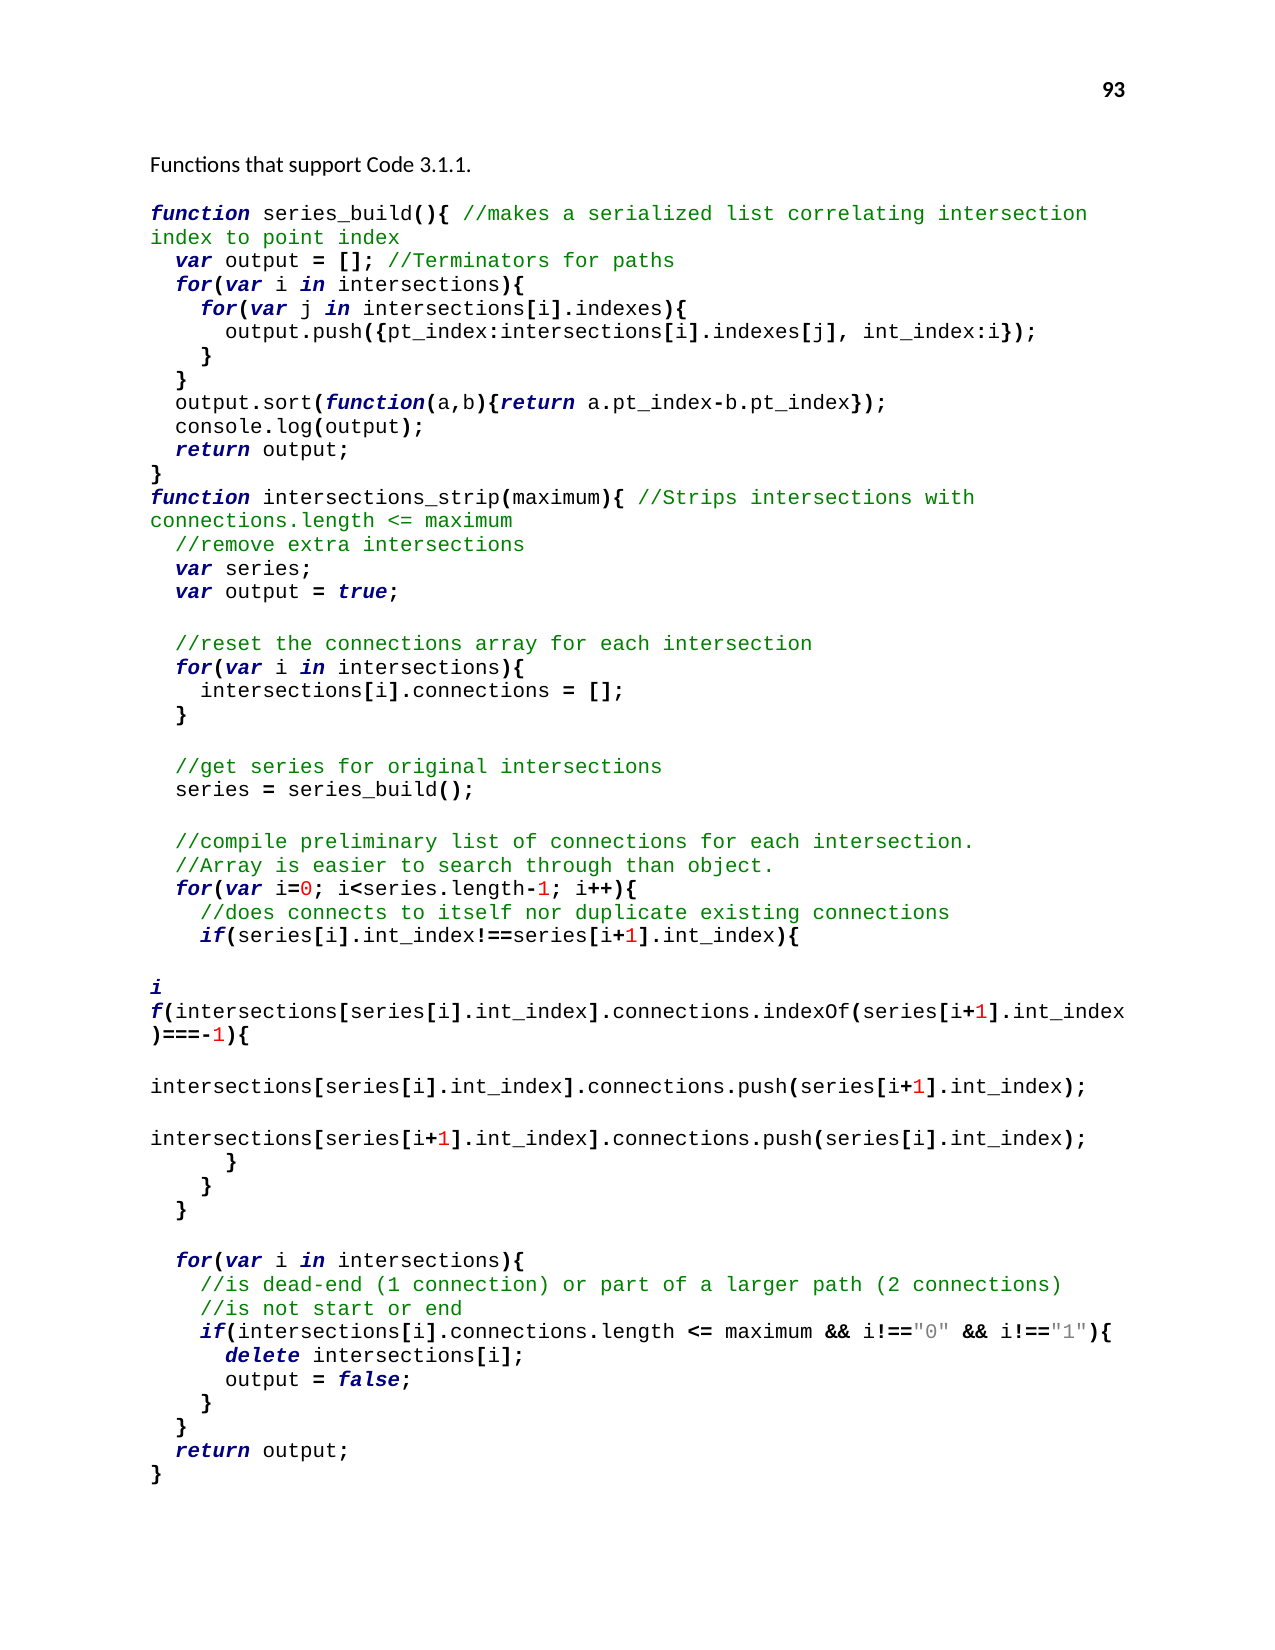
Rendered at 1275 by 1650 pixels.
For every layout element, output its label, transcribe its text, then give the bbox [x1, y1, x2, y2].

text } [150, 704, 1125, 728]
text if(intersections[series[i].int_index].connections.indexOf(series[i+1].int_index)===-1){ [150, 949, 1125, 1048]
text } [150, 345, 1125, 368]
text intersections[series[i].int_index].connections.push(series[i+1].int_index); [150, 1048, 1125, 1100]
text var output = []; //Terminators for paths [150, 250, 1125, 274]
text //does connects to itself nor duplicate existing connections [150, 902, 1125, 926]
text return output; [150, 439, 1125, 463]
text } [150, 1416, 1125, 1439]
text return output; [150, 1439, 1125, 1463]
text //reset the connections array for each intersection [150, 633, 1125, 657]
text for(var j in intersections[i].indexes){ [150, 298, 1125, 321]
text for(var i in intersections){ [150, 657, 1125, 680]
text } [150, 463, 1125, 487]
text Functions that support Code 3.1.1. [150, 150, 1125, 178]
text } [150, 1151, 1125, 1175]
text for(var i=0; i<series.length-1; i++){ [150, 878, 1125, 902]
text if(intersections[i].connections.length <= maximum && i!=="0" && i!=="1"){ [150, 1321, 1125, 1345]
text output.push({pt_index:intersections[i].indexes[j], int_index:i}); [150, 321, 1125, 345]
text function series_build(){ //makes a serialized list correlating intersection index to point index [150, 203, 1125, 250]
text //remove extra intersections [150, 534, 1125, 558]
text var output = true; [150, 581, 1125, 605]
text } [150, 1175, 1125, 1199]
text series = series_build(); [150, 779, 1125, 803]
text output = false; [150, 1369, 1125, 1392]
text } [150, 1392, 1125, 1416]
text } [150, 368, 1125, 392]
text //is not start or end [150, 1298, 1125, 1321]
text delete intersections[i]; [150, 1345, 1125, 1369]
text intersections[series[i+1].int_index].connections.push(series[i].int_index); [150, 1100, 1125, 1151]
text } [150, 1199, 1125, 1222]
text } [150, 1463, 1125, 1487]
text if(series[i].int_index!==series[i+1].int_index){ [150, 926, 1125, 949]
text function intersections_strip(maximum){ //Strips intersections with connections.length <= maximum [150, 487, 1125, 534]
text for(var i in intersections){ [150, 1250, 1125, 1274]
text intersections[i].connections = []; [150, 680, 1125, 704]
text //Array is easier to search through than object. [150, 854, 1125, 878]
text console.log(output); [150, 416, 1125, 439]
text var series; [150, 558, 1125, 581]
text output.sort(function(a,b){return a.pt_index-b.pt_index}); [150, 392, 1125, 416]
text //is dead-end (1 connection) or part of a larger path (2 connections) [150, 1274, 1125, 1298]
text for(var i in intersections){ [150, 274, 1125, 298]
text //get series for original intersections [150, 756, 1125, 779]
text //compile preliminary list of connections for each intersection. [150, 831, 1125, 854]
